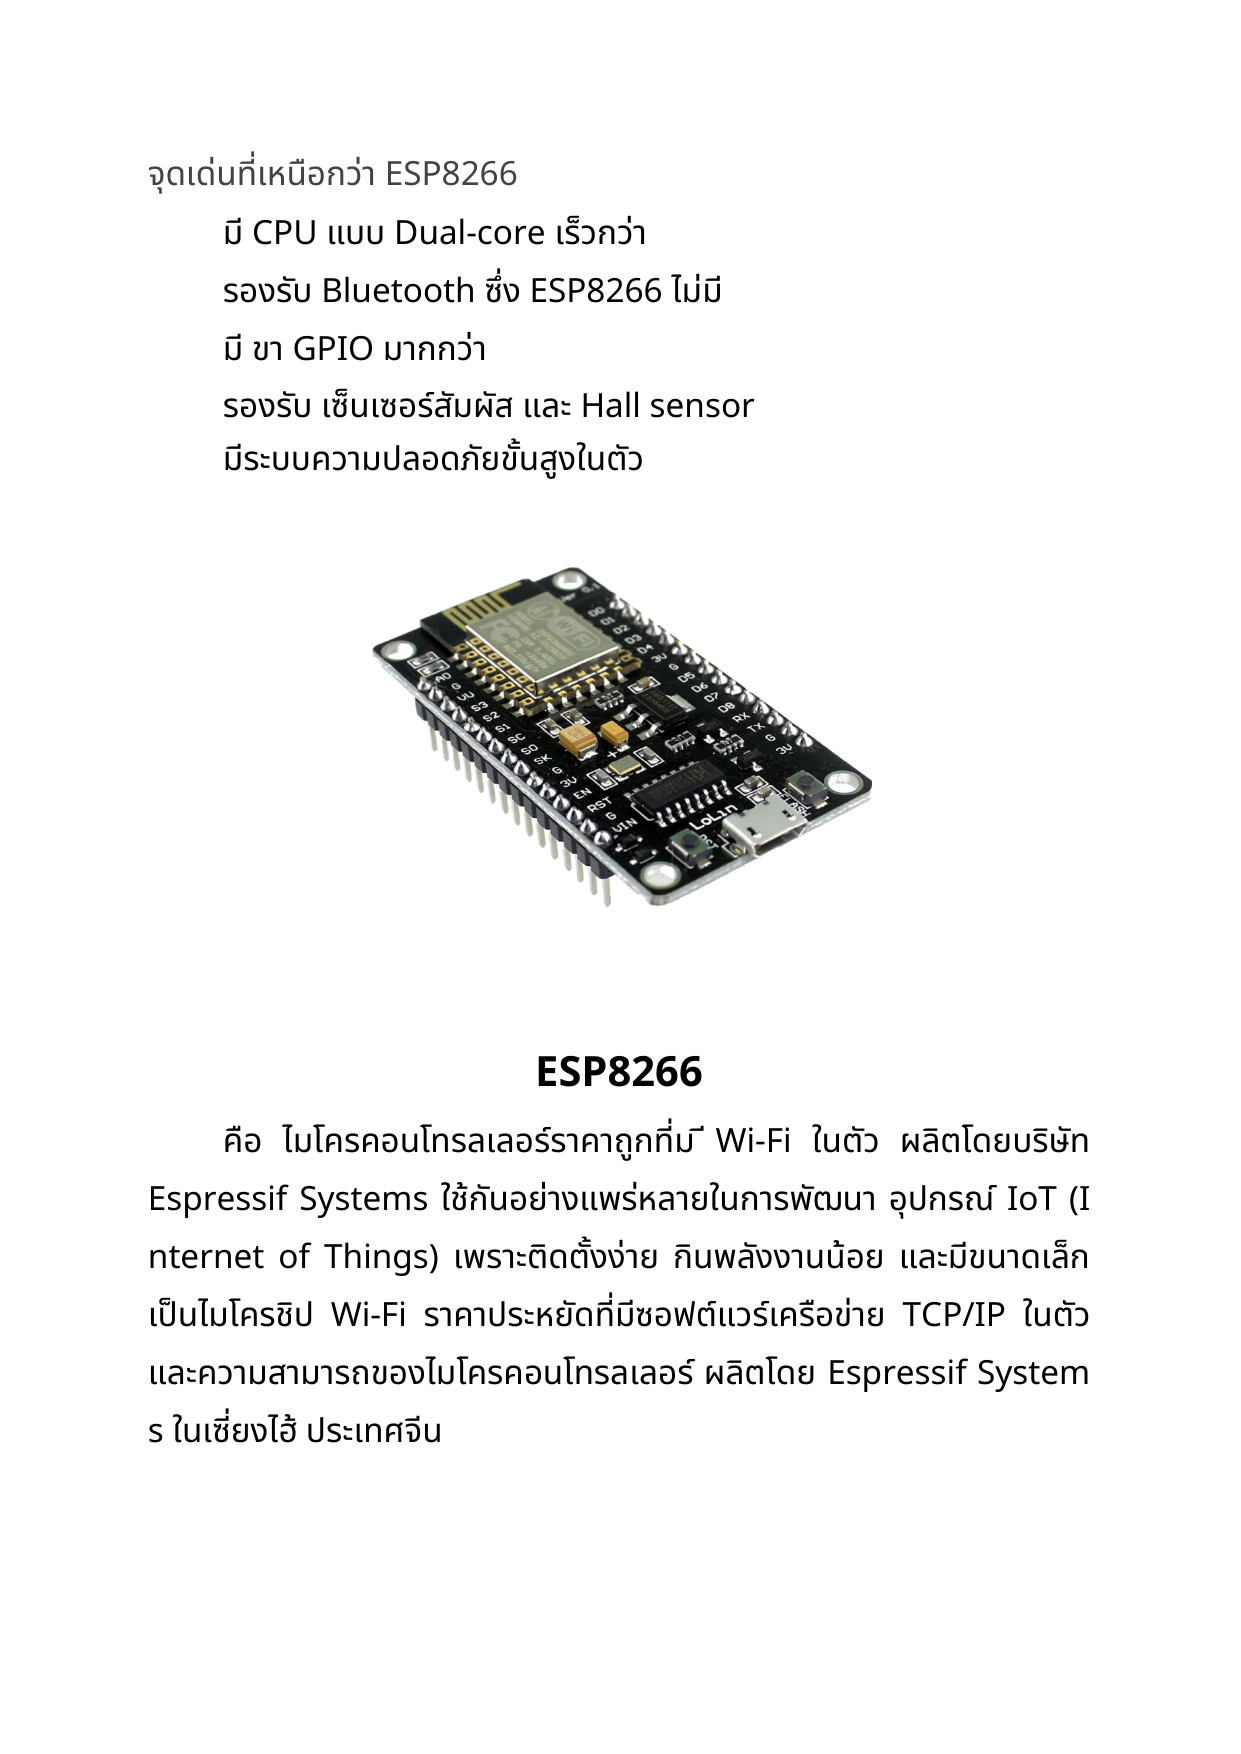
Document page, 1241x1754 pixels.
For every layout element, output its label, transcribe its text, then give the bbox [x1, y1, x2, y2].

text มี CPU แบบ Dual-core เร็วกว่า [148, 209, 1090, 259]
subtitle ESP8266 [148, 1042, 1090, 1105]
subtitle จุดเด่นที่เหนือกว่า ESP8266 [148, 150, 1090, 200]
text มี ขา GPIO มากกว่า [148, 324, 1090, 375]
text คือ ไมโครคอนโทรลเลอร์ราคาถูกที่มี Wi-Fi ในตัว ผลิตโดยบริษัท Espressif Systems ใช้กันอย่างแพร่หลายในการพัฒนา อุปกรณ์ IoT (Internet of Things) เพราะติดตั้งง่าย กินพลังงานน้อย และมีขนาดเล็กเป็นไมโครชิป Wi-Fi ราคาประหยัดที่มีซอฟต์แวร์เครือข่าย TCP/IP ในตัวและความสามารถของไมโครคอนโทรลเลอร์ ผลิตโดย Espressif Systems ในเซี่ยงไฮ้ ประเทศจีน [148, 1117, 1090, 1457]
picture [365, 490, 873, 997]
text รองรับ Bluetooth ซึ่ง ESP8266 ไม่มี [148, 267, 1090, 317]
text รองรับ เซ็นเซอร์สัมผัส และ Hall sensor [148, 382, 1090, 433]
text มีระบบความปลอดภัยขั้นสูงในตัว [148, 440, 1090, 484]
